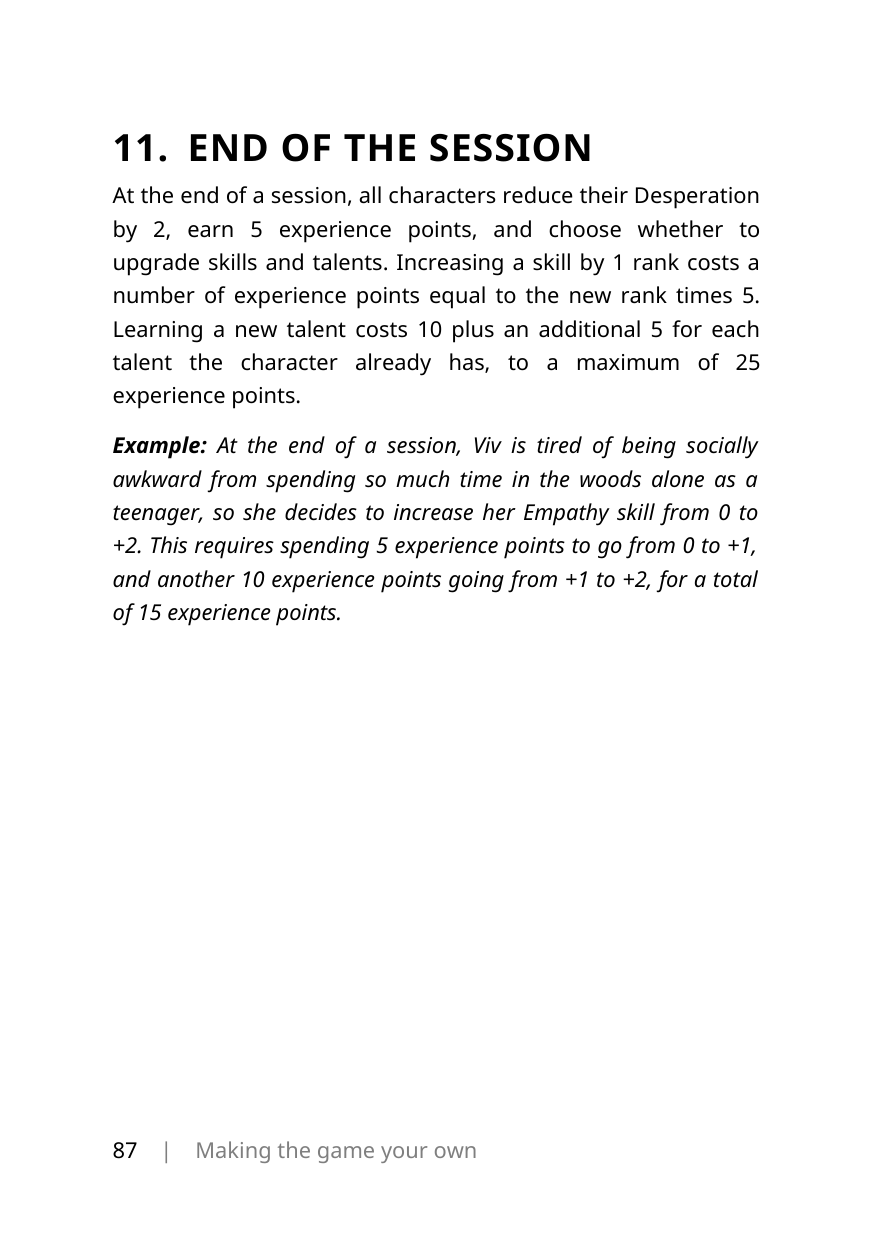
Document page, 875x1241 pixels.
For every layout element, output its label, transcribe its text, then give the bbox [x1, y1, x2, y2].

text Example: At the end of a session, Viv is tired of being socially awkward from spending so much time in the woods alone as a teenager, so she decides to increase her Empathy skill from 0 to +2. This requires spending 5 experience points to go from 0 to +1, and another 10 experience points going from +1 to +2, for a total of 15 experience points. [112, 430, 762, 627]
subtitle End of the session [112, 121, 762, 172]
text At the end of a session, all characters reduce their Desperation by 2, earn 5 experience points, and choose whether to upgrade skills and talents. Increasing a skill by 1 rank costs a number of experience points equal to the new rank times 5. Learning a new talent costs 10 plus an additional 5 for each talent the character already has, to a maximum of 25 experience points. [112, 180, 762, 410]
